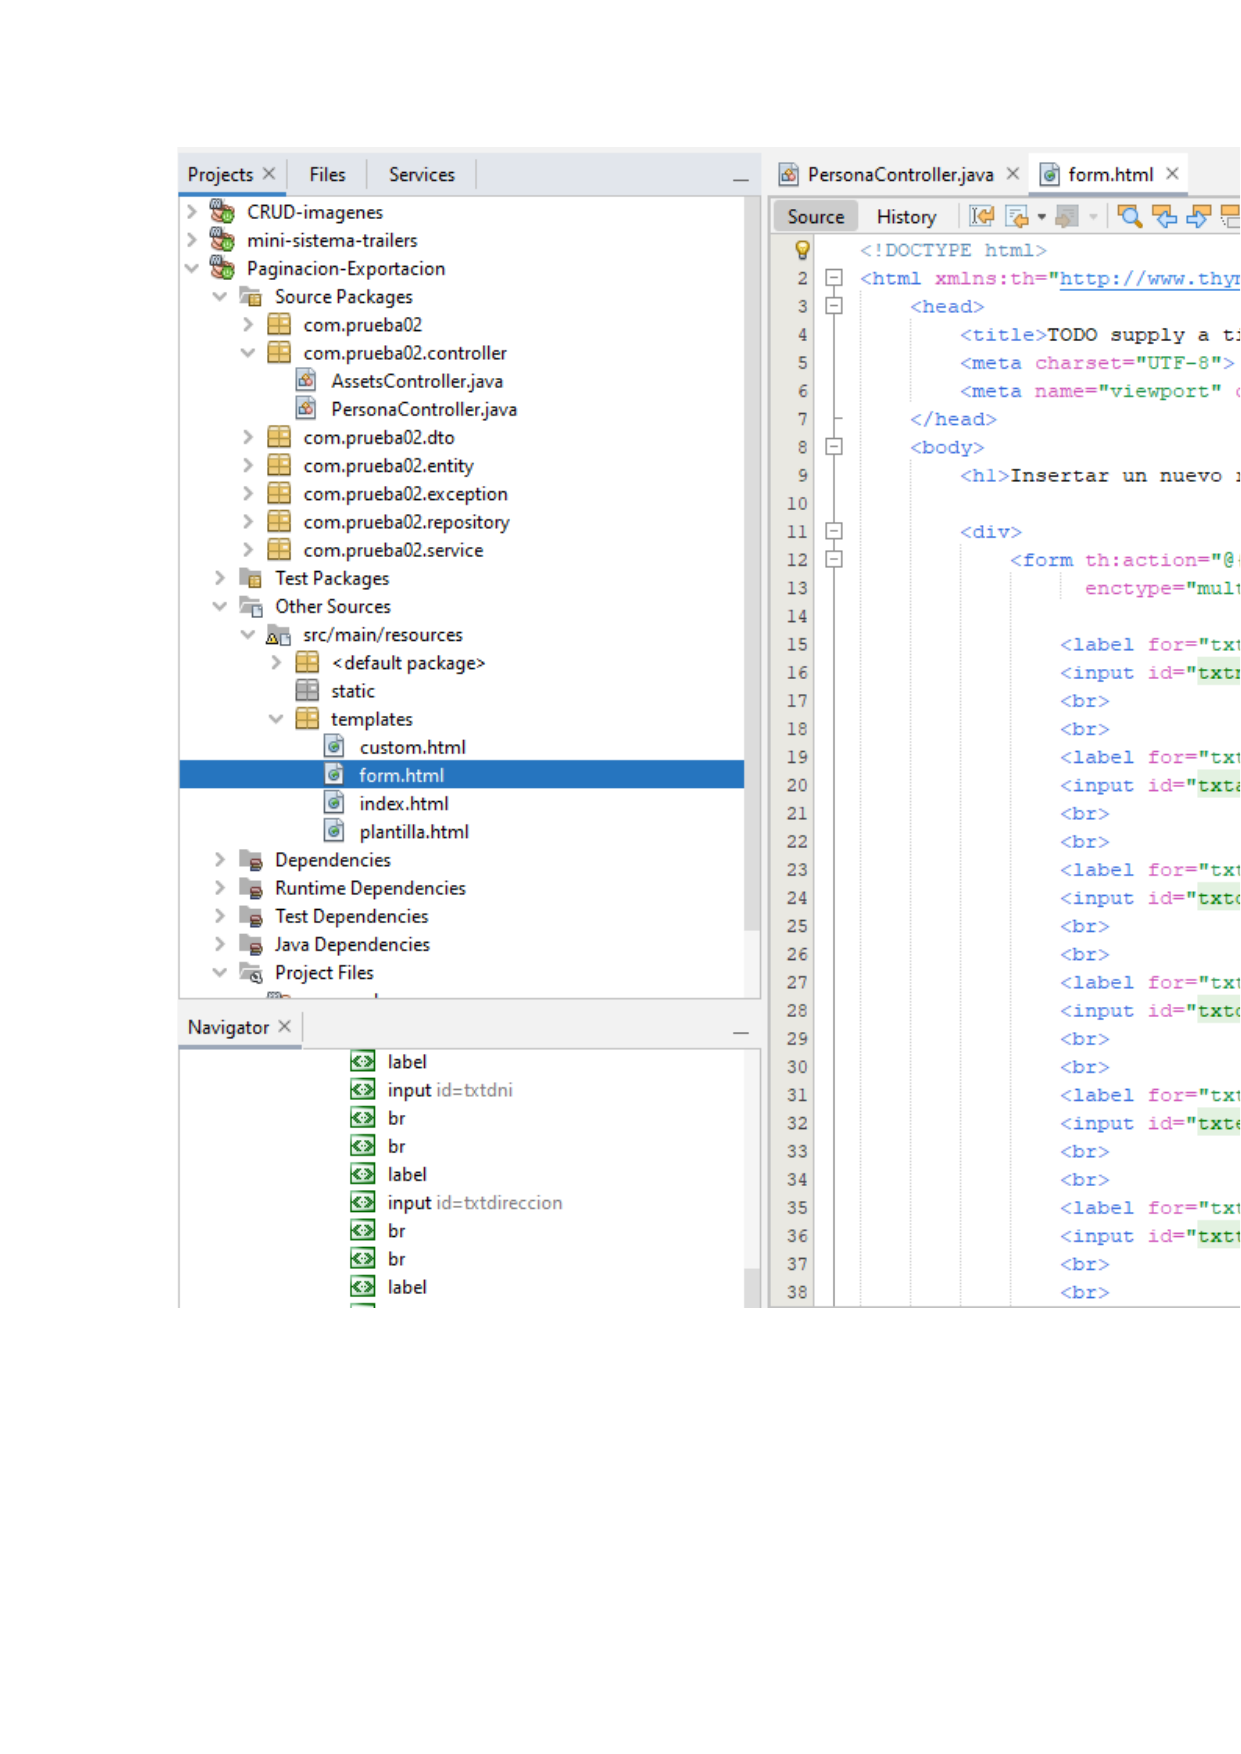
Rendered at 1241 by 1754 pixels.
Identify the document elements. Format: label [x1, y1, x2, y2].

picture [177, 147, 1241, 1308]
